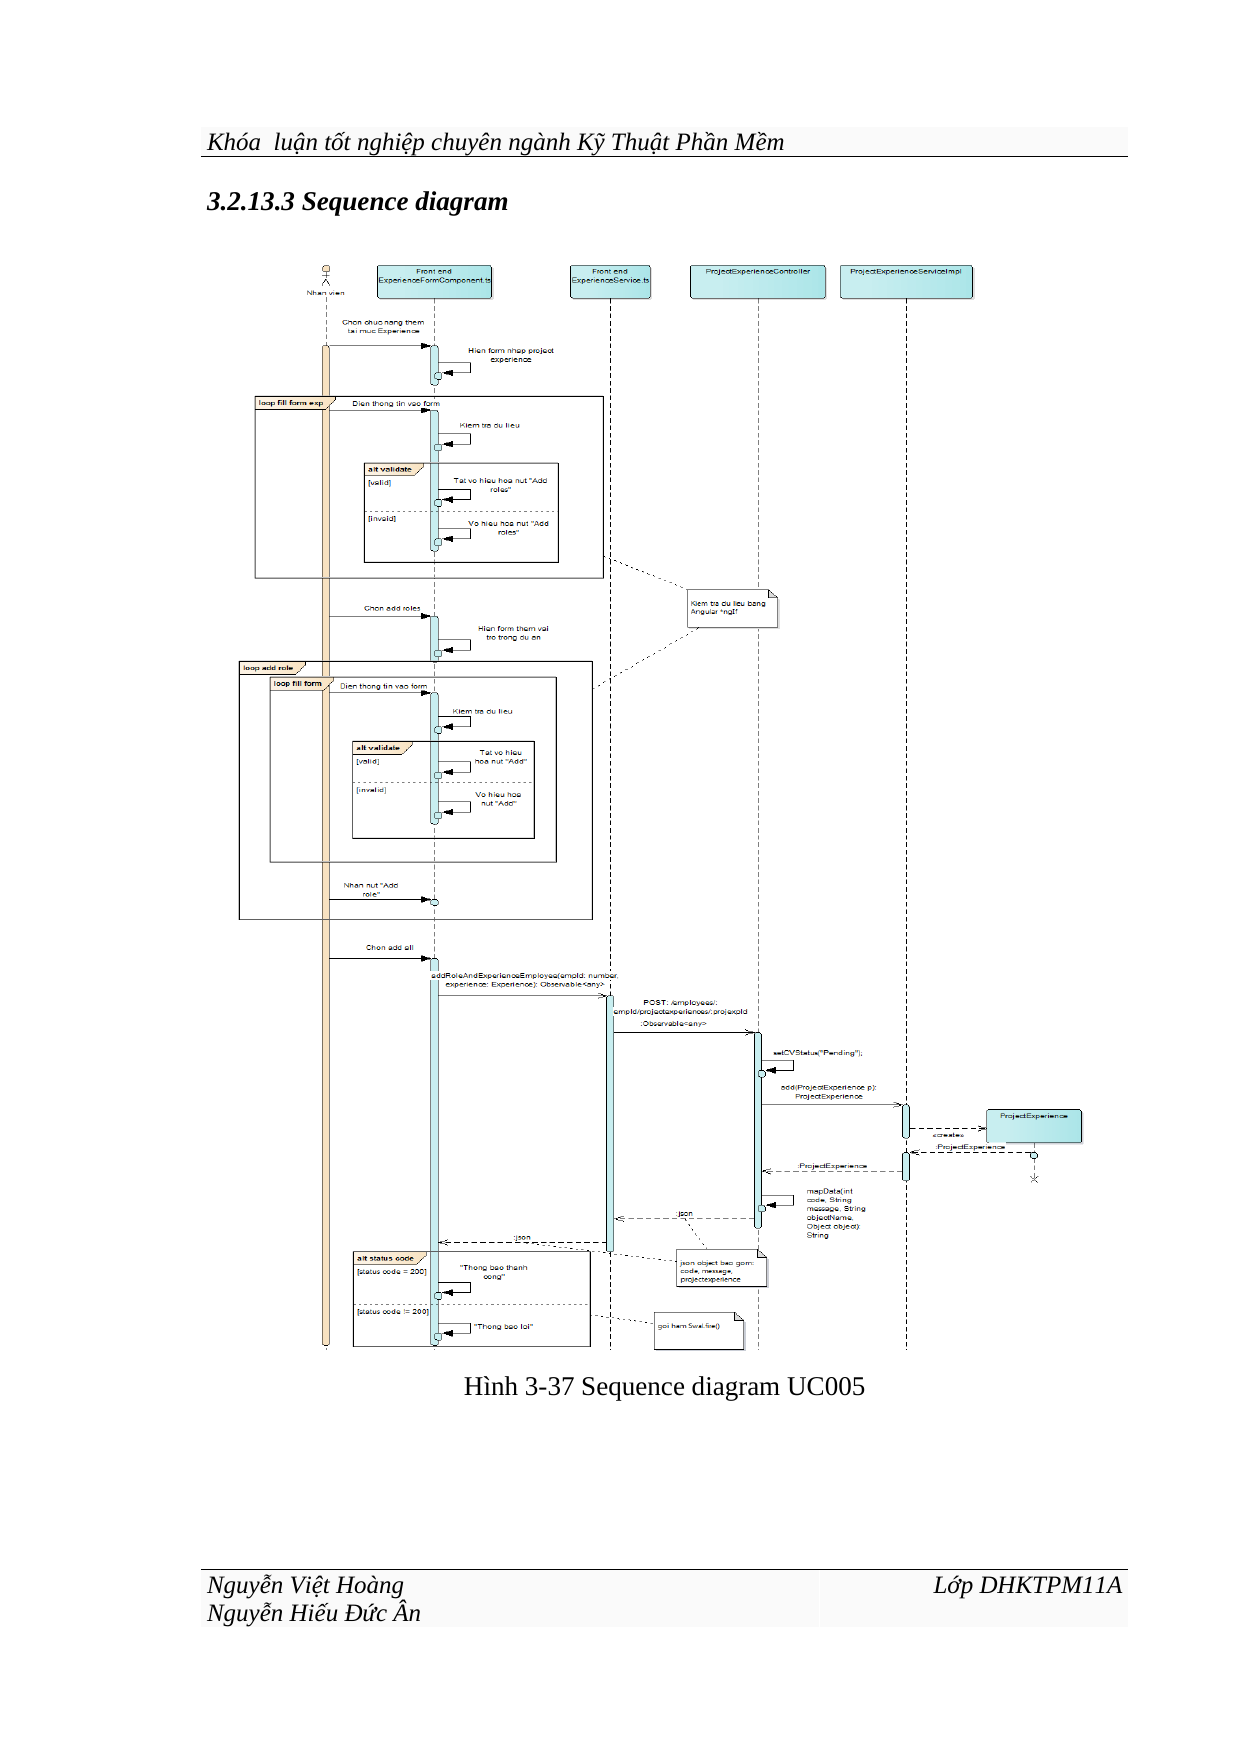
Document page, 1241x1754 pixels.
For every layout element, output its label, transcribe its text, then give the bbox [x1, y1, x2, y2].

subtitle Sequence diagram [207, 185, 1122, 216]
picture [233, 260, 1087, 1355]
